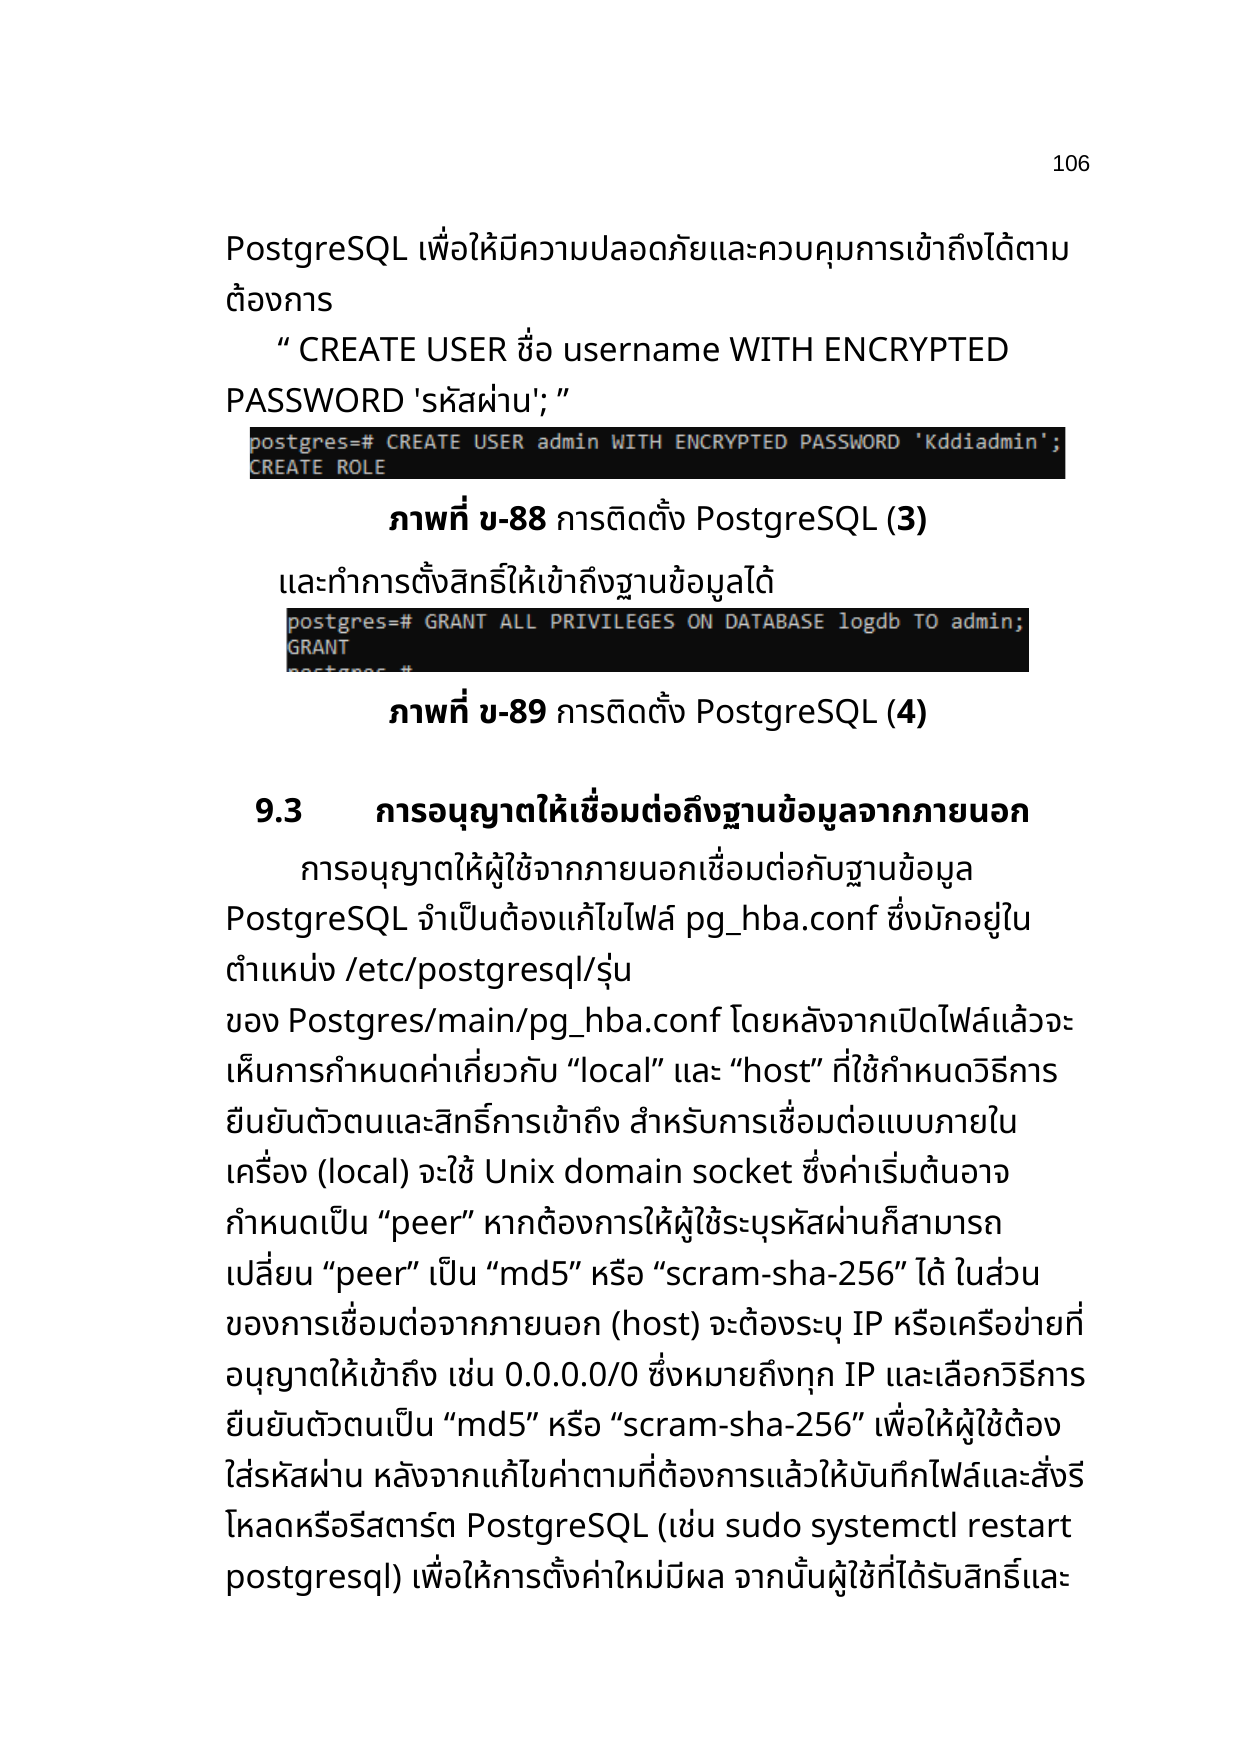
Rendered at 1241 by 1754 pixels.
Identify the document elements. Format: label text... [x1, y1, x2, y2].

text และทำการตั้งสิทธิ์ให้เข้าถึงฐานข้อมูลได้ [225, 558, 1090, 609]
picture [249, 427, 1066, 479]
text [225, 845, 1090, 1603]
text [225, 225, 1090, 326]
text “ CREATE USER ชื่อ username WITH ENCRYPTED PASSWORD 'รหัสผ่าน'; ” [225, 326, 1090, 427]
picture [286, 608, 1029, 672]
list การอนุญาตให้เชื่อมต่อถึงฐานข้อมูลจากภายนอก [255, 787, 1090, 837]
